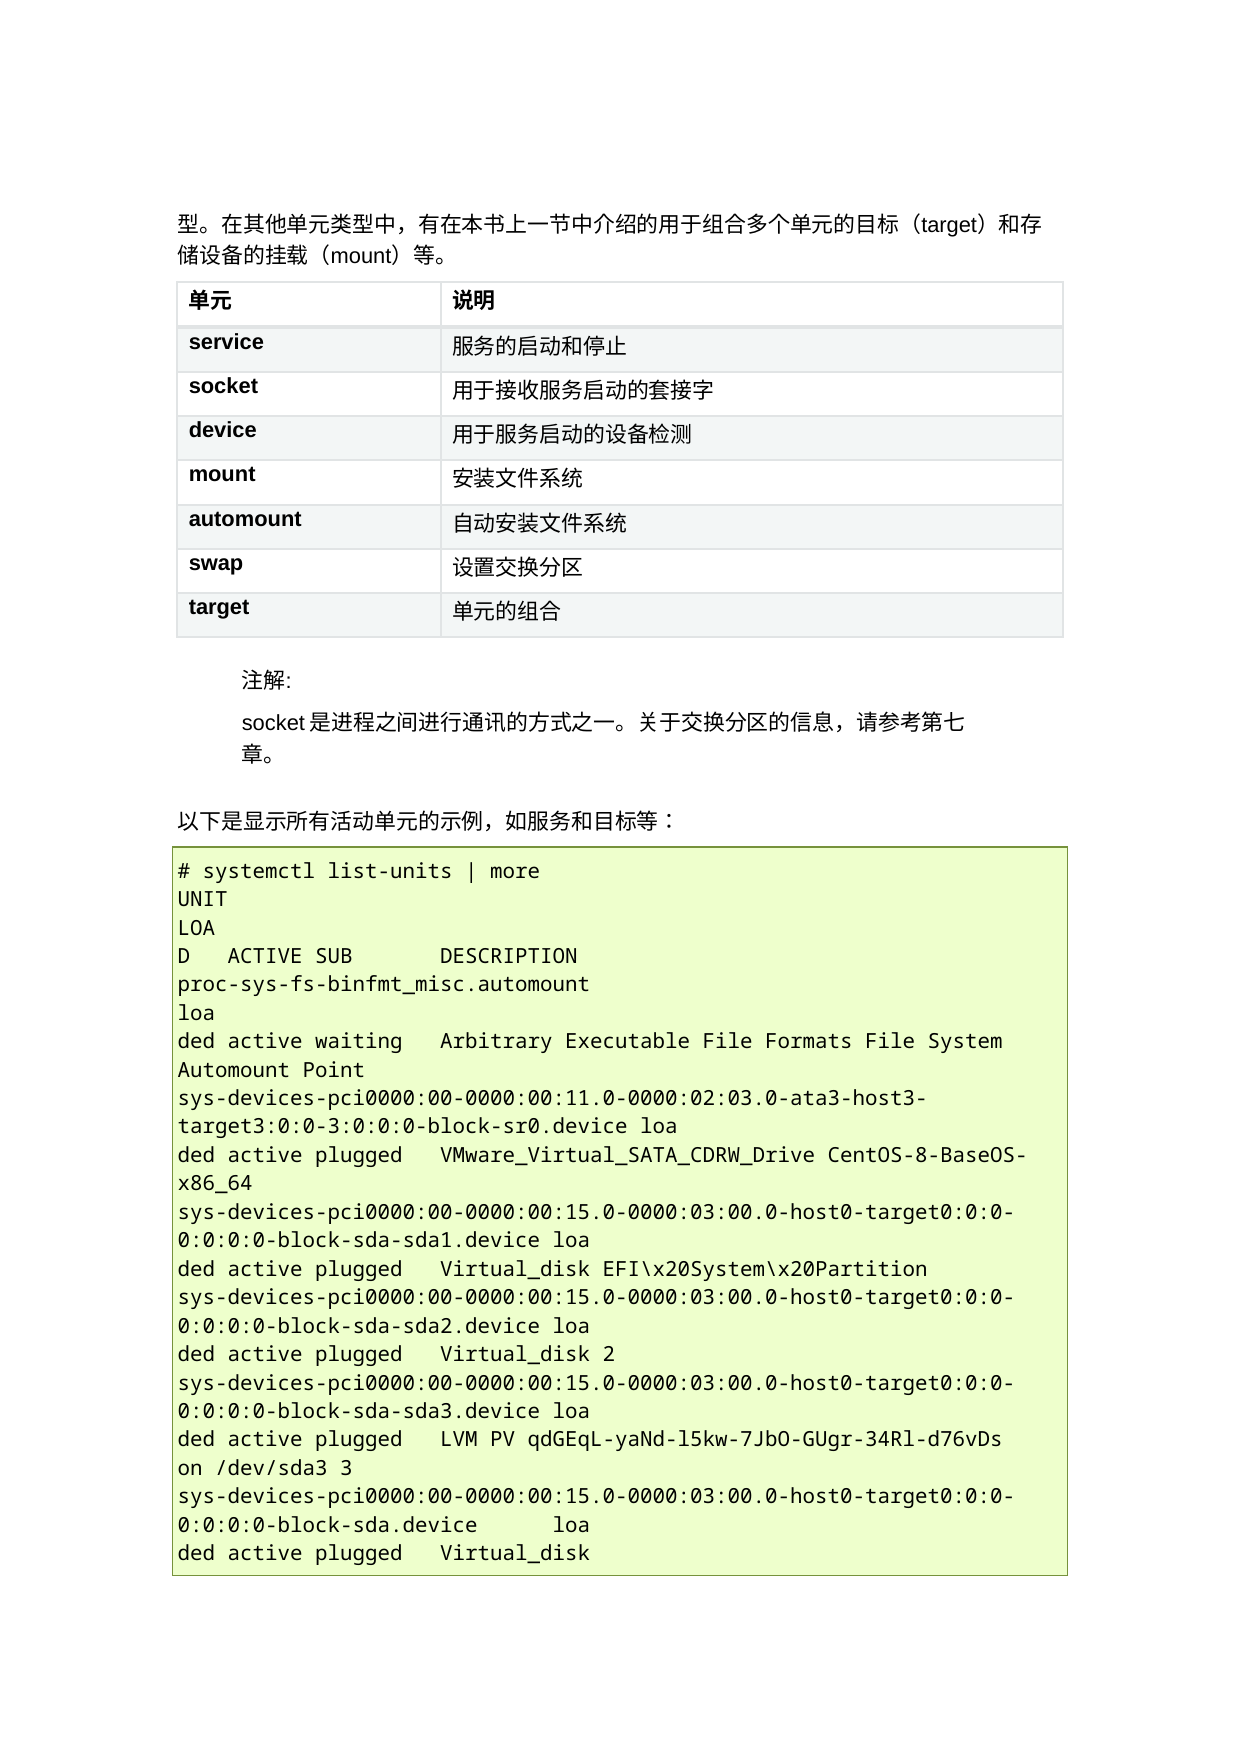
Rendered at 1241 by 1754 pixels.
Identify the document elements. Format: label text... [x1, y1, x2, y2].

table_cell 服务的启动和停止 [442, 329, 1062, 371]
table_cell socket [178, 373, 440, 415]
table_cell device [178, 417, 440, 459]
text 以下是显示所有活动单元的示例，如服务和目标等： [177, 804, 1063, 836]
table_cell 用于服务启动的设备检测 [442, 417, 1062, 459]
table_cell service [178, 329, 440, 371]
table_cell swap [178, 550, 440, 592]
table_cell 单元的组合 [442, 594, 1062, 636]
table_cell automount [178, 506, 440, 548]
table_cell 安装文件系统 [442, 461, 1062, 503]
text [173, 848, 1067, 1575]
table_cell 自动安装文件系统 [442, 506, 1062, 548]
table_header 单元 [178, 283, 440, 325]
table_cell mount [178, 461, 440, 503]
table_cell 设置交换分区 [442, 550, 1062, 592]
table_cell 用于接收服务启动的套接字 [442, 373, 1062, 415]
table_cell socket是进程之间进行通讯的方式之一。关于交换分区的信息，请参考第七章。 [230, 705, 1010, 779]
table_header 说明 [442, 283, 1062, 325]
table_header 注解: [230, 663, 1010, 705]
table_cell target [178, 594, 440, 636]
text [177, 207, 1063, 270]
